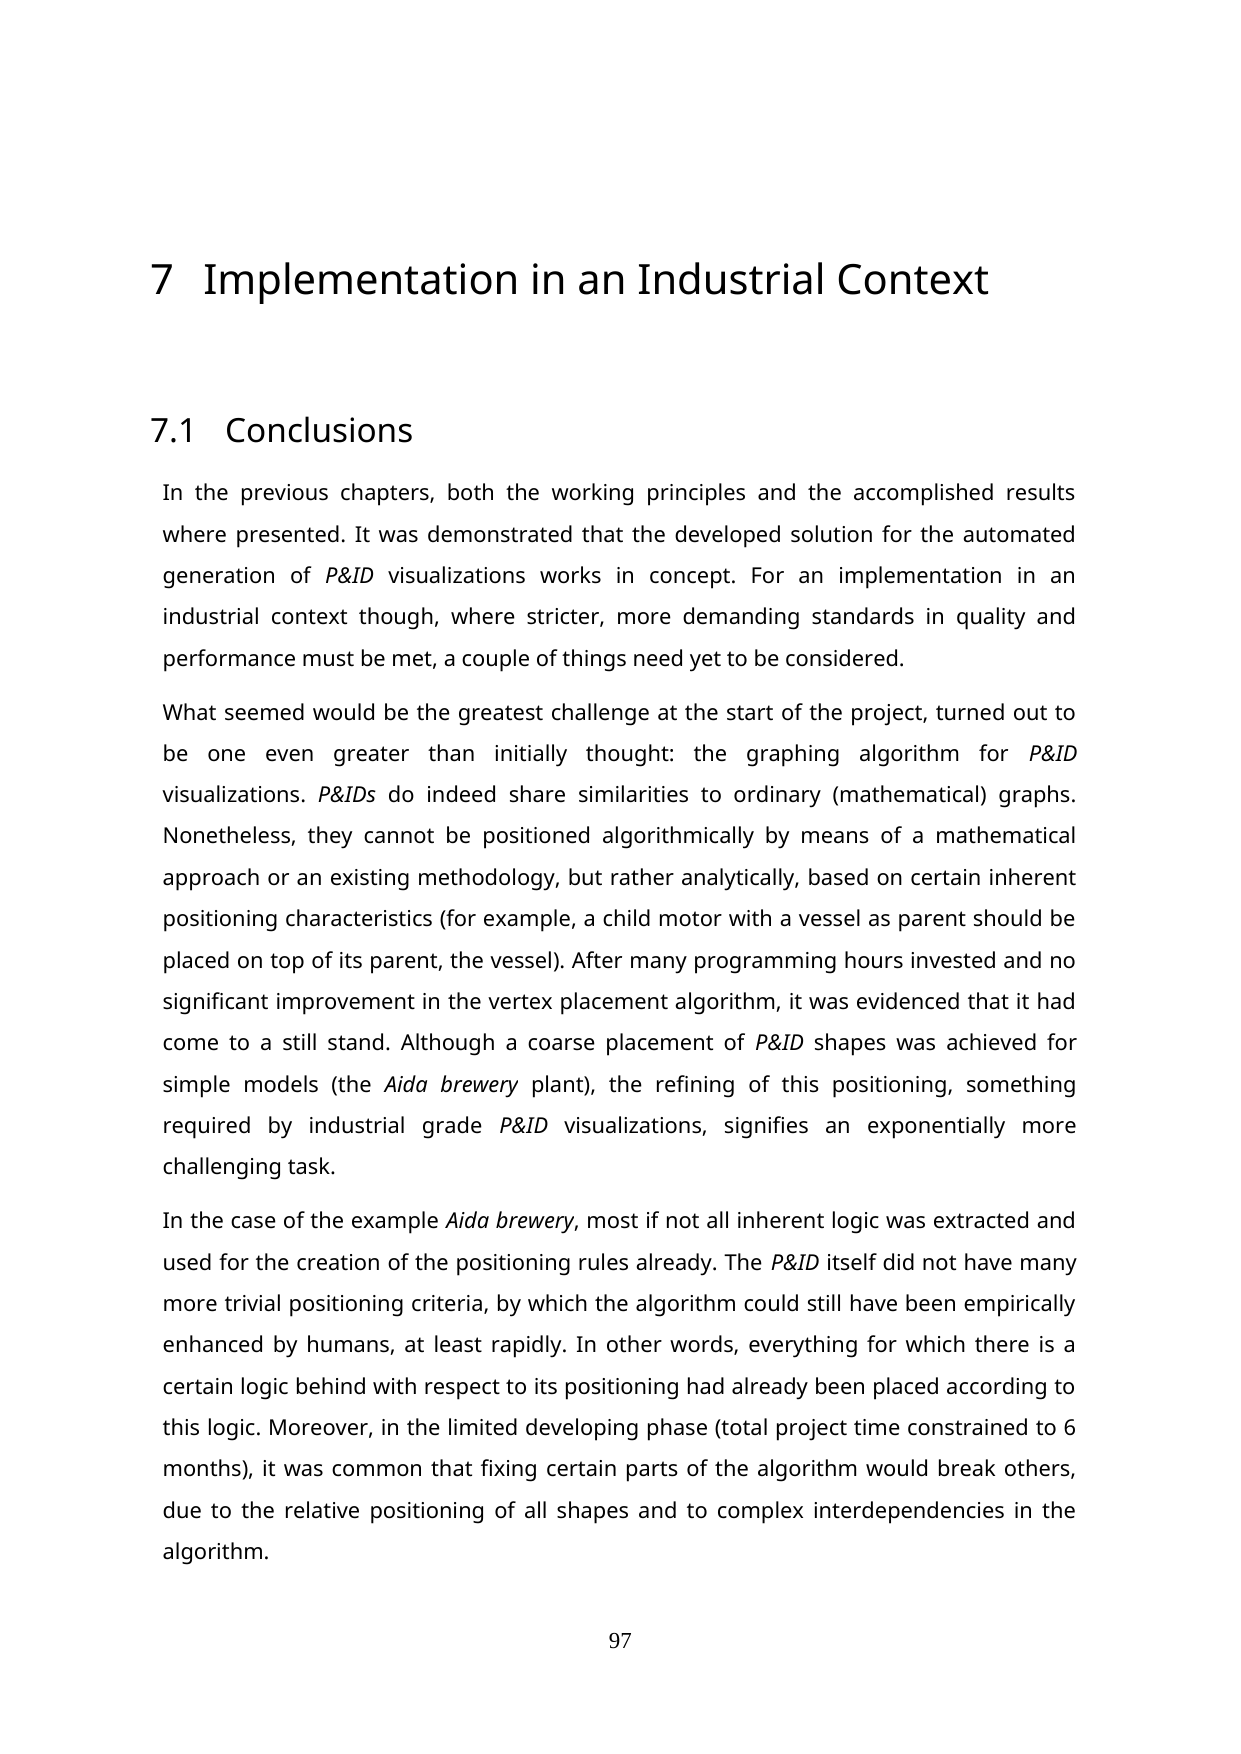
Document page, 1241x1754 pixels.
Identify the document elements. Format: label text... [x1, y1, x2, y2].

text Conclusions [150, 407, 1090, 452]
text What seemed would be the greatest challenge at the start of the project, turned out to be one even greater than initially thought: the graphing algorithm for P&ID visualizations. P&IDs do indeed share similarities to ordinary (mathematical) graphs. Nonetheless, they cannot be positioned algorithmically by means of a mathematical approach or an existing methodology, but rather analytically, based on certain inherent positioning characteristics (for example, a child motor with a vessel as parent should be placed on top of its parent, the vessel). After many programming hours invested and no significant improvement in the vertex placement algorithm, it was evidenced that it had come to a still stand. Although a coarse placement of P&ID shapes was achieved for simple models (the Aida brewery plant), the refining of this positioning, something required by industrial grade P&ID visualizations, signifies an exponentially more challenging task. [162, 792, 1077, 1181]
text In the case of the example Aida brewery, most if not all inherent logic was extracted and used for the creation of the positioning rules already. The P&ID itself did not have many more trivial positioning criteria, by which the algorithm could still have been empirically enhanced by humans, at least rapidly. In other words, everything for which there is a certain logic behind with respect to its positioning had already been placed according to this logic. Moreover, in the limited developing phase (total project time constrained to 6 months), it was common that fixing certain parts of the algorithm would break others, due to the relative positioning of all shapes and to complex interdependencies in the algorithm. [162, 1205, 1077, 1424]
text In the case of the example Aida brewery, most if not all inherent logic was extracted and used for the creation of the positioning rules already. The P&ID itself did not have many more trivial positioning criteria, by which the algorithm could still have been empirically enhanced by humans, at least rapidly. In other words, everything for which there is a certain logic behind with respect to its positioning had already been placed according to this logic. Moreover, in the limited developing phase (total project time constrained to 6 months), it was common that fixing certain parts of the algorithm would break others, due to the relative positioning of all shapes and to complex interdependencies in the algorithm. [162, 1425, 1077, 1566]
text What seemed would be the greatest challenge at the start of the project, turned out to be one even greater than initially thought: the graphing algorithm for P&ID visualizations. P&IDs do indeed share similarities to ordinary (mathematical) graphs. Nonetheless, they cannot be positioned algorithmically by means of a mathematical approach or an existing methodology, but rather analytically, based on certain inherent positioning characteristics (for example, a child motor with a vessel as parent should be placed on top of its parent, the vessel). After many programming hours invested and no significant improvement in the vertex placement algorithm, it was evidenced that it had come to a still stand. Although a coarse placement of P&ID shapes was achieved for simple models (the Aida brewery plant), the refining of this positioning, something required by industrial grade P&ID visualizations, signifies an exponentially more challenging task. [162, 705, 1077, 790]
text In the previous chapters, both the working principles and the accomplished results where presented. It was demonstrated that the developed solution for the automated generation of P&ID visualizations works in concept. For an implementation in an industrial context though, where stricter, more demanding standards in quality and performance must be met, a couple of things need yet to be considered. [162, 477, 1077, 530]
text In the previous chapters, both the working principles and the accomplished results where presented. It was demonstrated that the developed solution for the automated generation of P&ID visualizations works in concept. For an implementation in an industrial context though, where stricter, more demanding standards in quality and performance must be met, a couple of things need yet to be considered. [162, 531, 1077, 672]
text Implementation in an Industrial Context [150, 250, 1090, 307]
